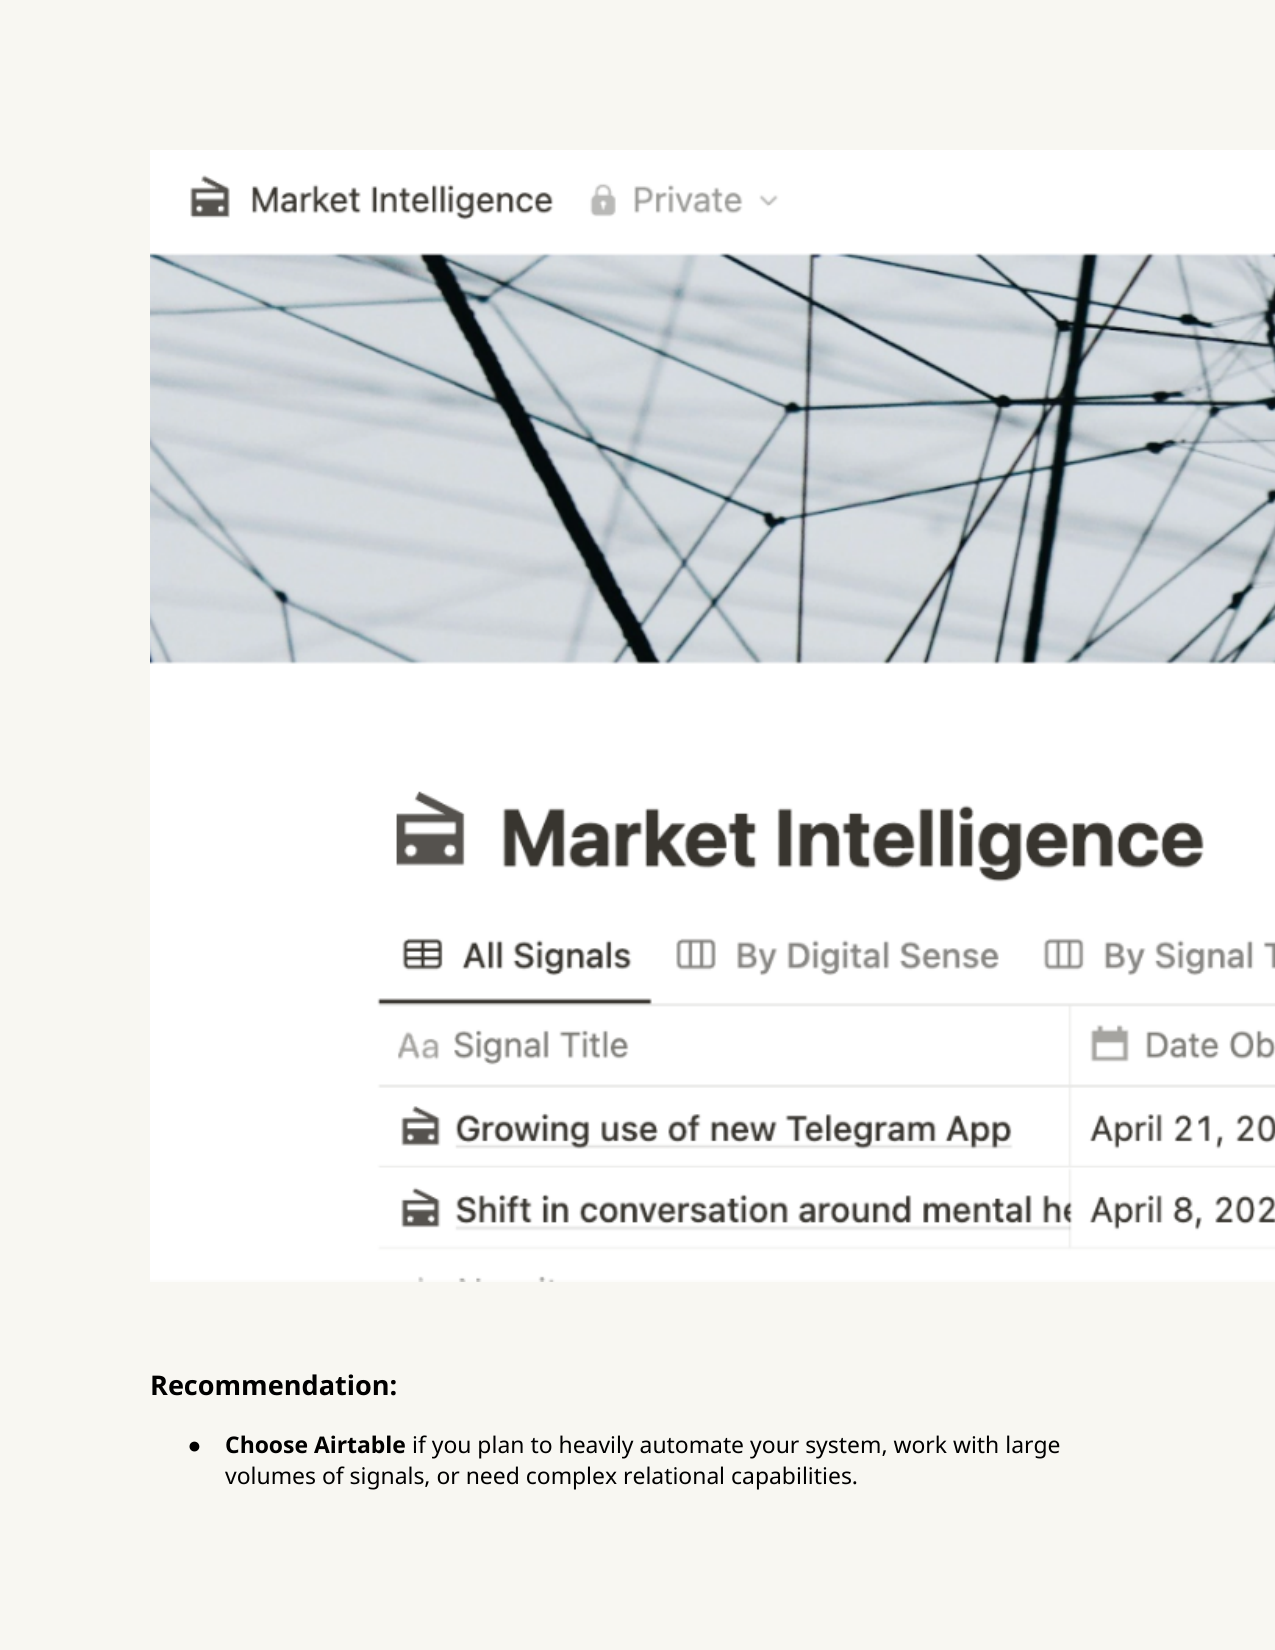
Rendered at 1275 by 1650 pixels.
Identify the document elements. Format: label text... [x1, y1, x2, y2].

subtitle Recommendation: [150, 1367, 1125, 1403]
picture [150, 150, 1275, 1282]
list Choose Airtable if you plan to heavily automate your system, work with large volumes of signals, or need complex relational capabilities. [187, 1428, 1125, 1491]
